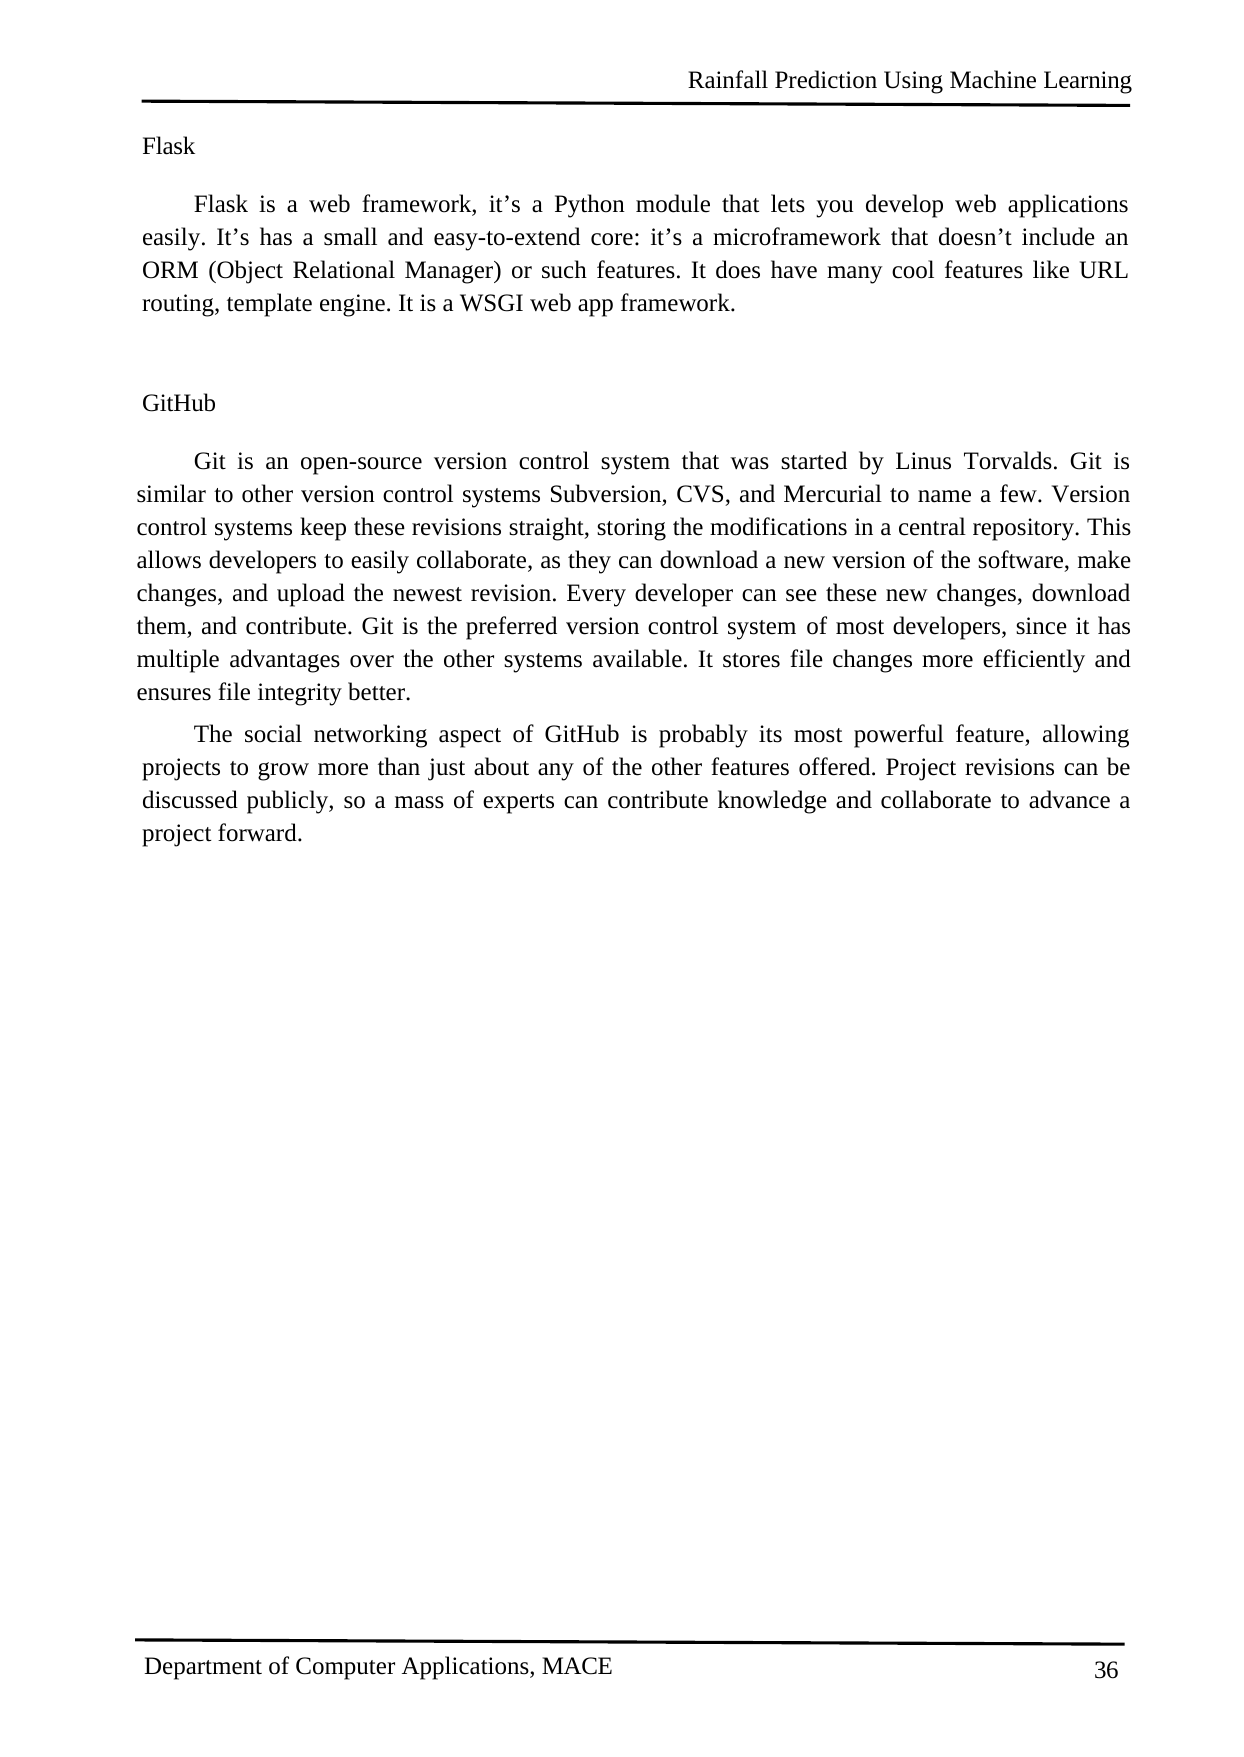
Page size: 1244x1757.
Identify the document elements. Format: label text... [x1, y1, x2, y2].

text The social networking aspect of GitHub is probably its most powerful feature, allowing projects to grow more than just about any of the other features offered. Project revisions can be discussed publicly, so a mass of experts can contribute knowledge and collaborate to advance a project forward. [142, 719, 1132, 847]
text GitHub [142, 388, 1177, 417]
text Flask [142, 131, 1177, 160]
text Git is an open-source version control system that was started by Linus Torvalds. Git is similar to other version control systems Subversion, CVS, and Mercurial to name a few. Version control systems keep these revisions straight, storing the modifications in a central repository. This allows developers to easily collaborate, as they can download a new version of the software, make changes, and upload the newest revision. Every developer can see these new changes, download them, and contribute. Git is the preferred version control system of most developers, since it has multiple advantages over the other systems available. It stores file changes more efficiently and ensures file integrity better. [136, 446, 1132, 706]
text Flask is a web framework, it’s a Python module that lets you develop web applications easily. It’s has a small and easy-to-extend core: it’s a microframework that doesn’t include an ORM (Object Relational Manager) or such features. It does have many cool features like URL routing, template engine. It is a WSGI web app framework. [142, 189, 1130, 317]
